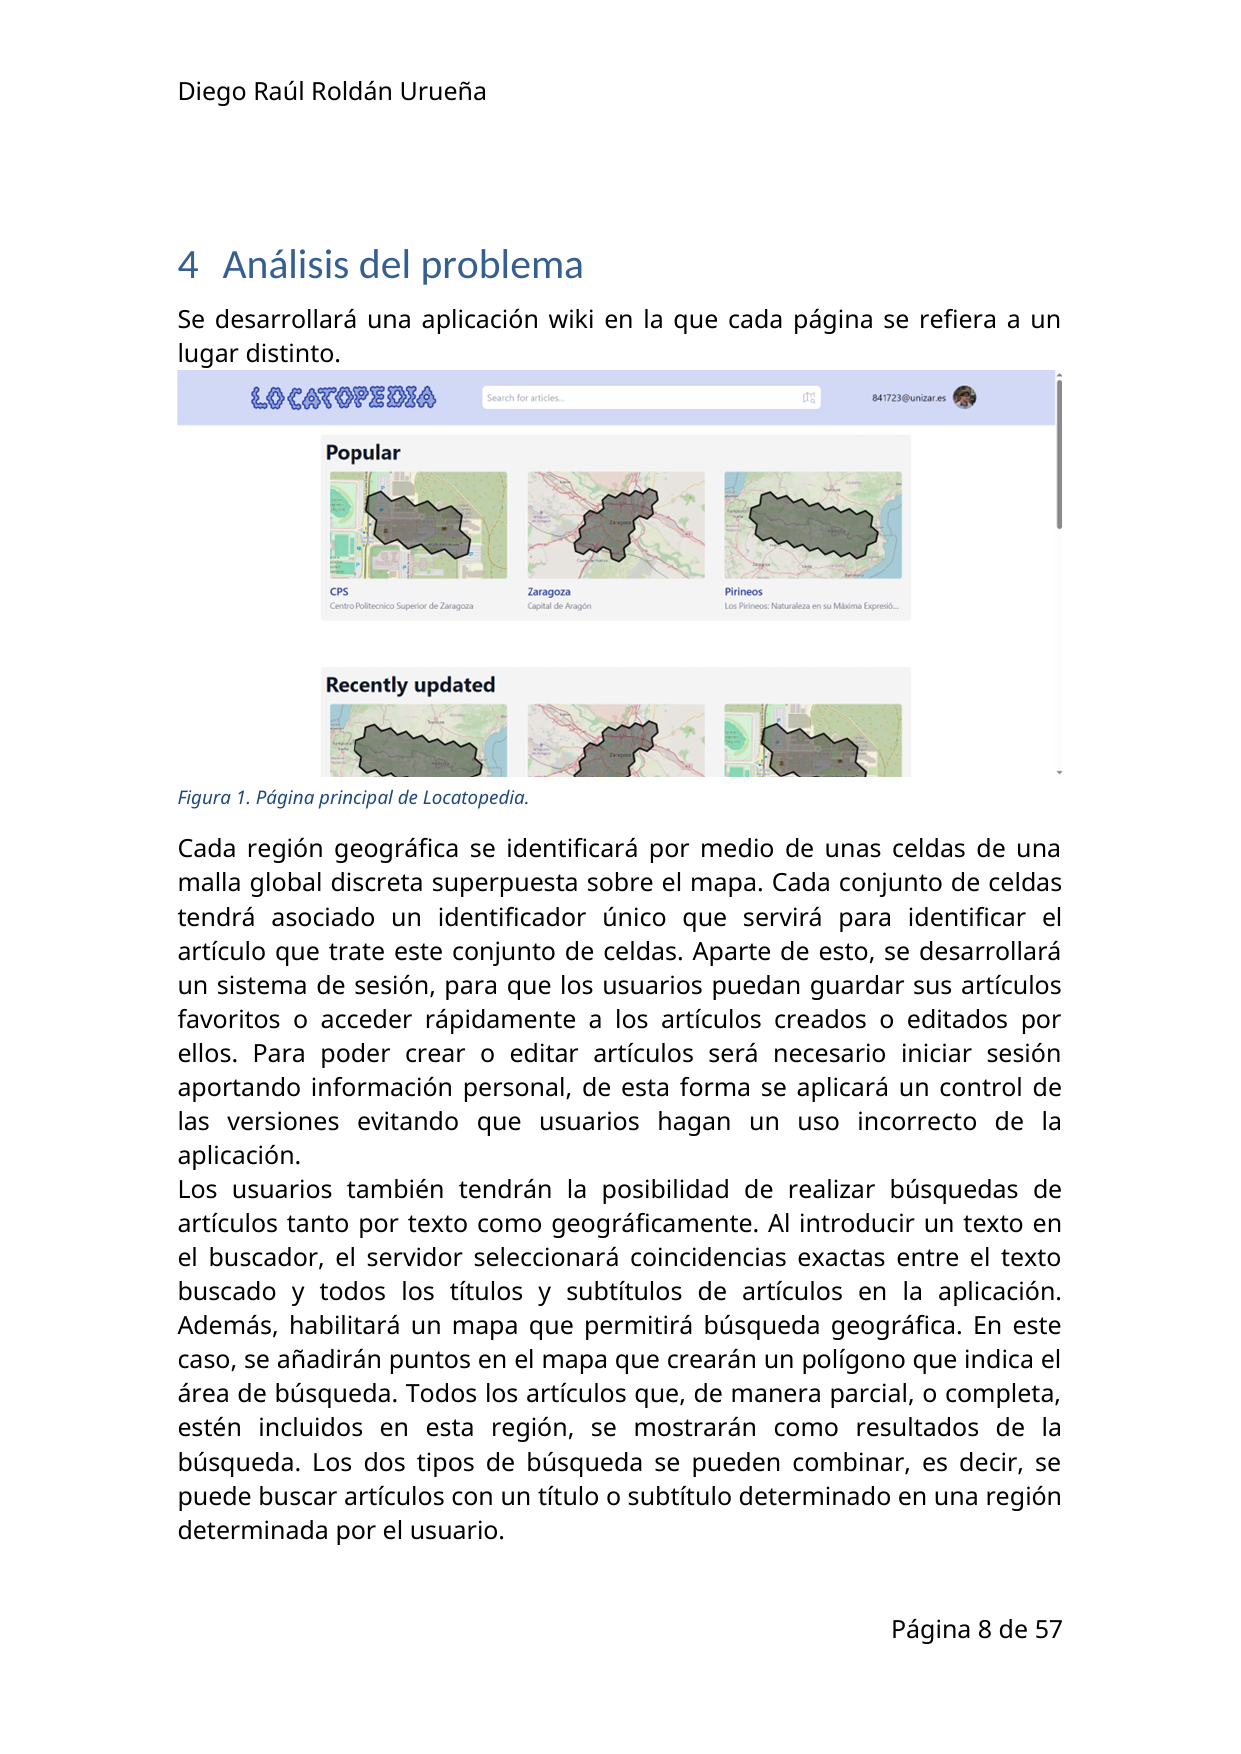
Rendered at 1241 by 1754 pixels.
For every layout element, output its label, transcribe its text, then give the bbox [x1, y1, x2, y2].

text Cada región geográfica se identificará por medio de unas celdas de una malla global discreta superpuesta sobre el mapa. Cada conjunto de celdas tendrá asociado un identificador único que servirá para identificar el artículo que trate este conjunto de celdas. Aparte de esto, se desarrollará un sistema de sesión, para que los usuarios puedan guardar sus artículos favoritos o acceder rápidamente a los artículos creados o editados por ellos. Para poder crear o editar artículos será necesario iniciar sesión aportando información personal, de esta forma se aplicará un control de las versiones evitando que usuarios hagan un uso incorrecto de la aplicación. [177, 831, 1063, 1172]
text Figura 1. Página principal de Locatopedia. [177, 785, 1063, 810]
text Se desarrollará una aplicación wiki en la que cada página se refiera a un lugar distinto. [177, 302, 1063, 370]
subtitle Análisis del problema [177, 238, 1063, 289]
text Los usuarios también tendrán la posibilidad de realizar búsquedas de artículos tanto por texto como geográficamente. Al introducir un texto en el buscador, el servidor seleccionará coincidencias exactas entre el texto buscado y todos los títulos y subtítulos de artículos en la aplicación. Además, habilitará un mapa que permitirá búsqueda geográfica. En este caso, se añadirán puntos en el mapa que crearán un polígono que indica el área de búsqueda. Todos los artículos que, de manera parcial, o completa, estén incluidos en esta región, se mostrarán como resultados de la búsqueda. Los dos tipos de búsqueda se pueden combinar, es decir, se puede buscar artículos con un título o subtítulo determinado en una región determinada por el usuario. [177, 1172, 1063, 1546]
picture [177, 370, 1063, 777]
